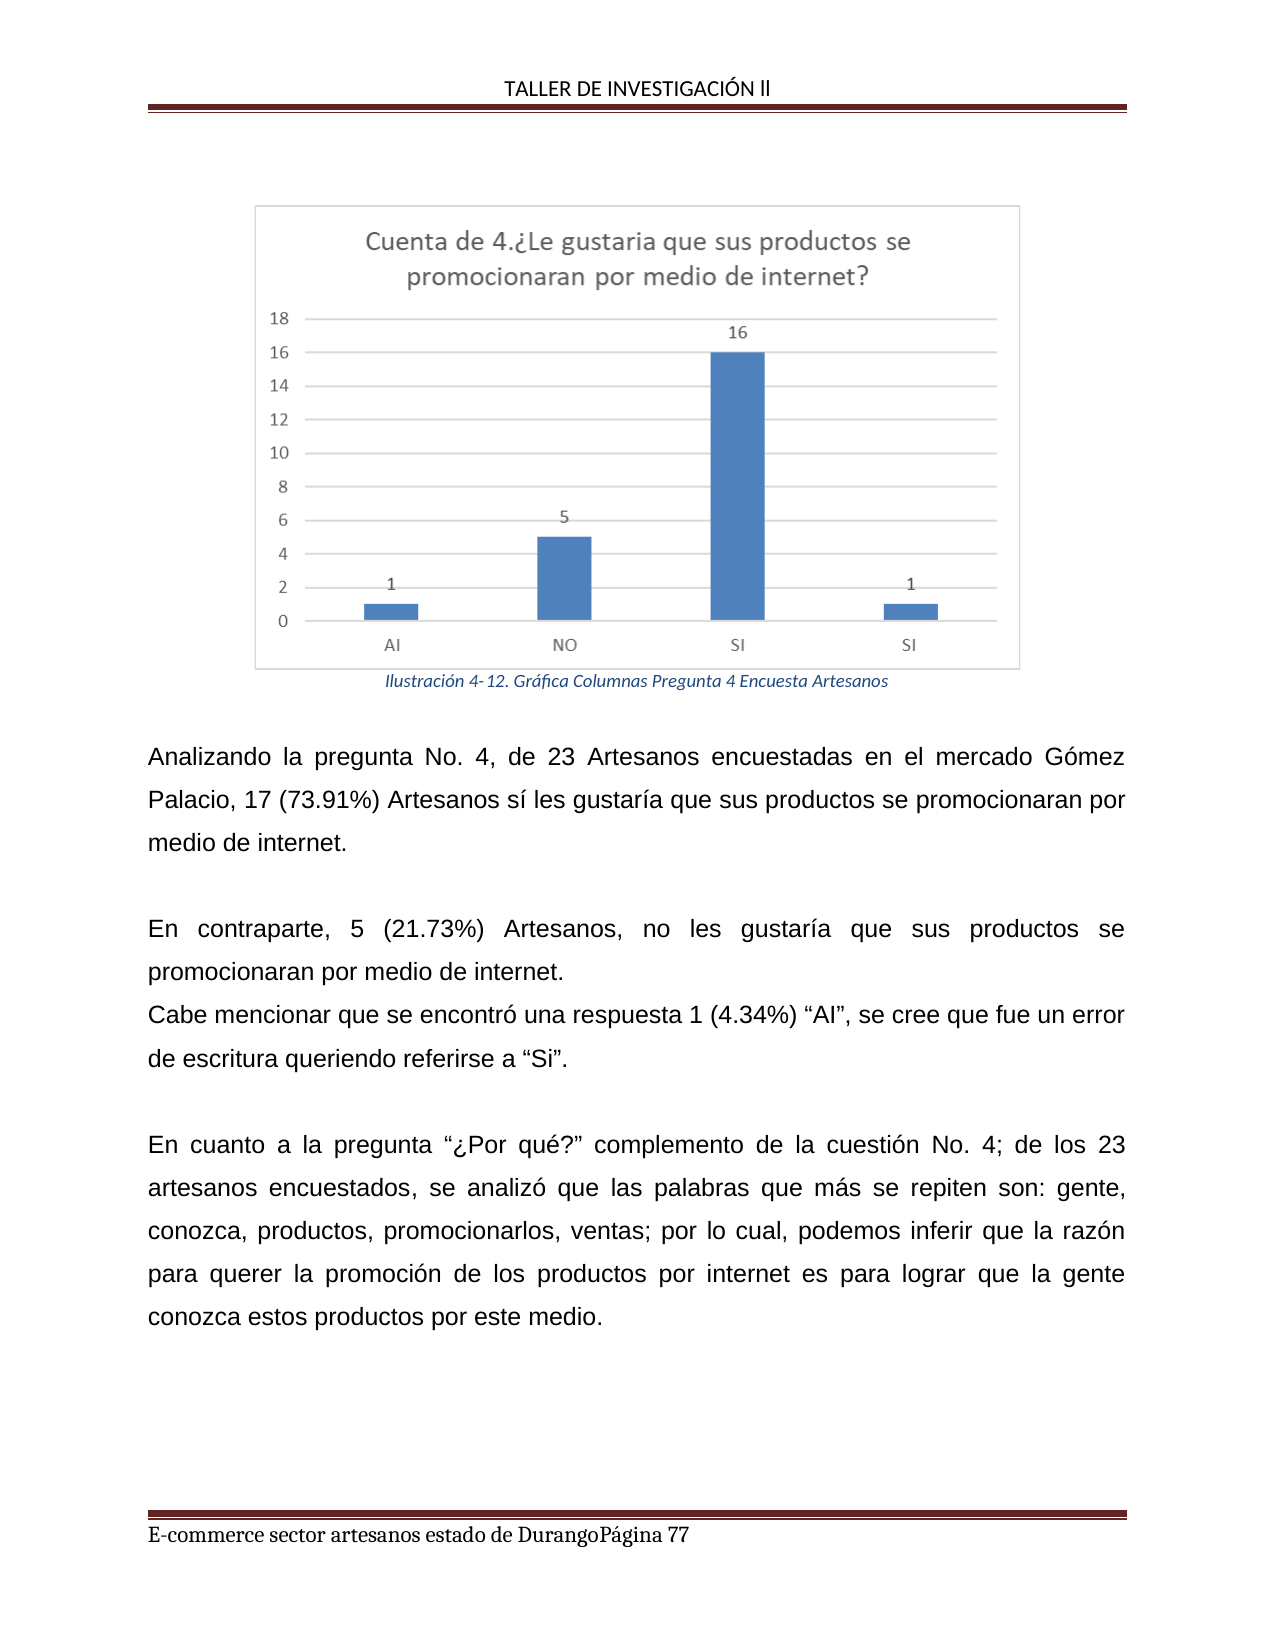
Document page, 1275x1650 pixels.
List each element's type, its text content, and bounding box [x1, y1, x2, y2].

picture [254, 205, 1021, 670]
text Analizando la pregunta No. 4, de 23 Artesanos encuestadas en el mercado Gómez Palacio, 17 (73.91%) Artesanos sí les gustaría que sus productos se promocionaran por medio de internet. [148, 742, 1127, 857]
text En contraparte, 5 (21.73%) Artesanos, no les gustaría que sus productos se promocionaran por medio de internet. [148, 914, 1127, 986]
text Cabe mencionar que se encontró una respuesta 1 (4.34%) “AI”, se cree que fue un error de escritura queriendo referirse a “Si”. [148, 1001, 1127, 1072]
text En cuanto a la pregunta “¿Por qué?” complemento de la cuestión No. 4; de los 23 artesanos encuestados, se analizó que las palabras que más se repiten son: gente, conozca, productos, promocionarlos, ventas; por lo cual, podemos inferir que la razón para querer la promoción de los productos por internet es para lograr que la gente conozca estos productos por este medio. [148, 1130, 1127, 1331]
